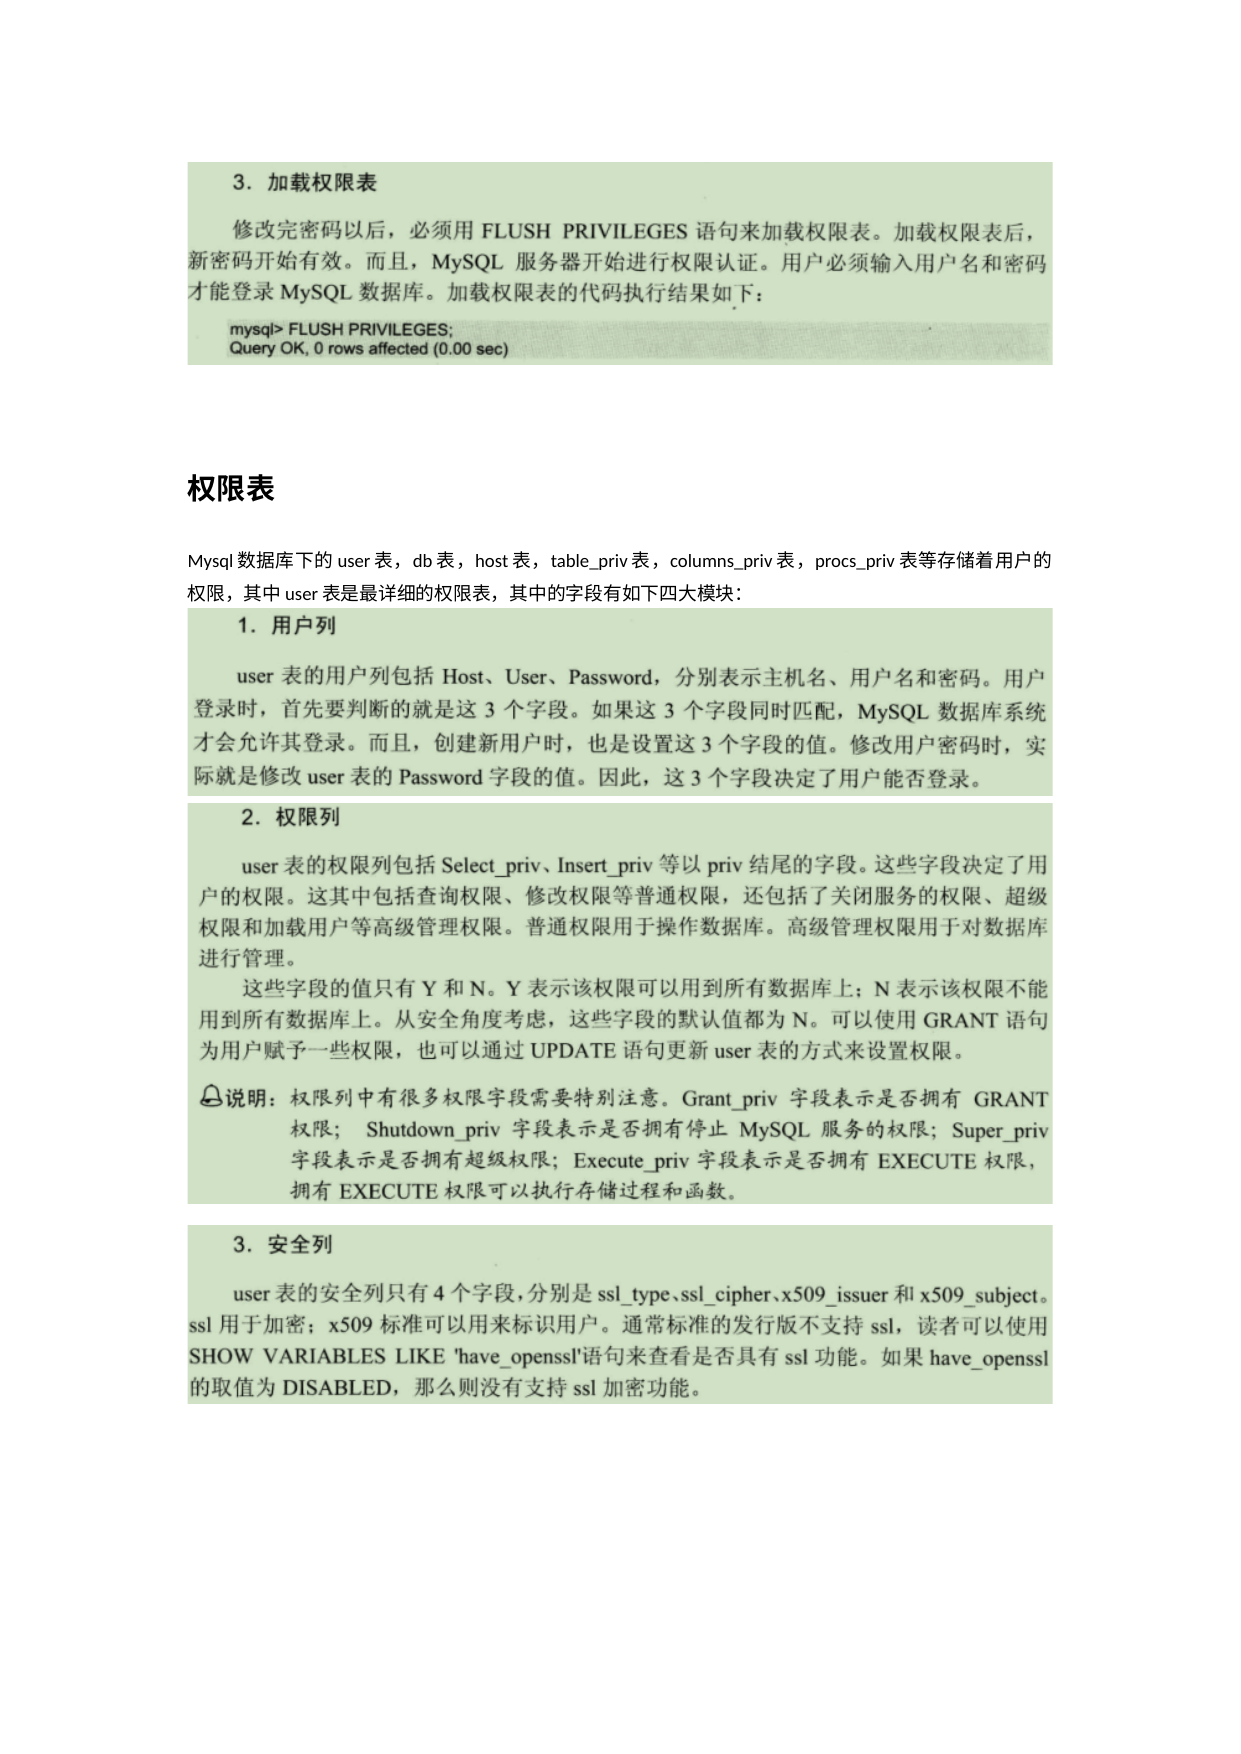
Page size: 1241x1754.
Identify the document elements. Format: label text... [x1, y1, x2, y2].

picture [187, 803, 1053, 1204]
picture [187, 162, 1053, 365]
text Mysql数据库下的user表，db表，host表，table_priv表，columns_priv表，procs_priv表等存储着用户的权限，其中user表是最详细的权限表，其中的字段有如下四大模块： [187, 543, 1053, 608]
picture [187, 1225, 1053, 1404]
subtitle 权限表 [187, 454, 1053, 519]
picture [187, 608, 1053, 796]
